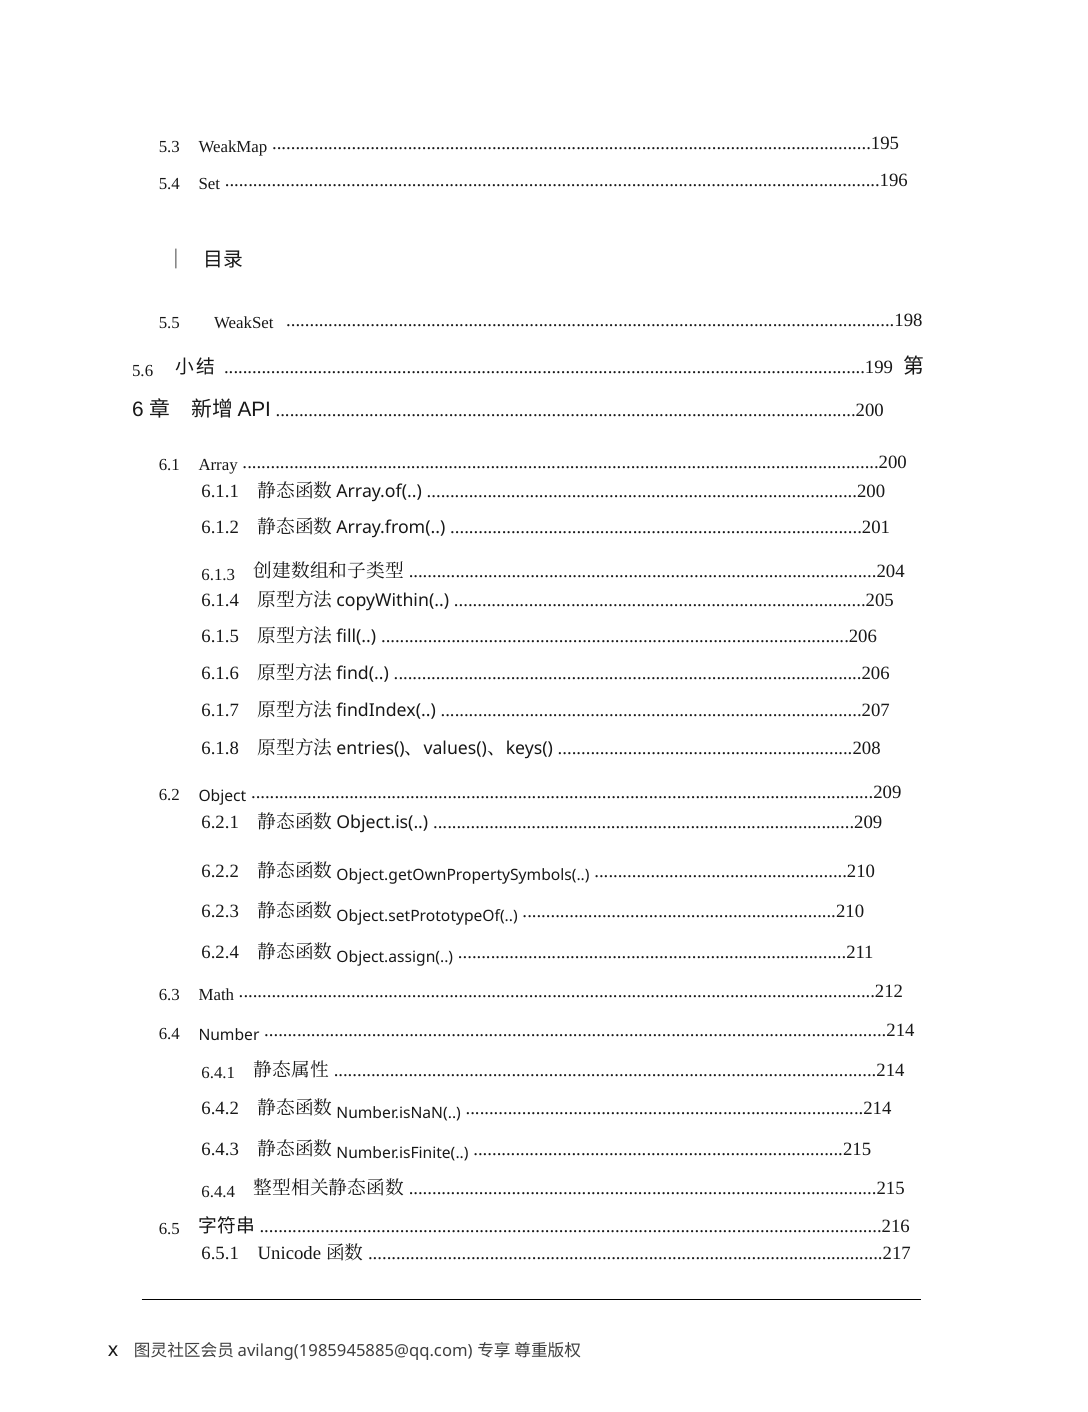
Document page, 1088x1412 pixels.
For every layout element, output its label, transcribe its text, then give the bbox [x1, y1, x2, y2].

text 6.2 Object .....................................................................................................................................209 [158, 769, 924, 806]
text 6.1 Array ........................................................................................................................................200 [158, 441, 924, 474]
text 6.1.5 原型方法fill(..) ....................................................................................................206 [201, 624, 924, 648]
text ｜ 目录 [166, 244, 922, 272]
text 5.3 WeakMap ................................................................................................................................195 [158, 122, 924, 156]
text 6.2.3 静态函数Object.setPrototypeOf(..) ...................................................................210 [201, 889, 924, 926]
text 5.5 WeakSet ..................................................................................................................................198 5.6 小结 .........................................................................................................................................199 第 6 章 新增 API ............................................................................................................................200 [132, 299, 924, 423]
text 6.4.4 整型相关静态函数 ....................................................................................................215 [201, 1167, 924, 1201]
text 6.4.1 静态属性 ....................................................................................................................214 [201, 1049, 924, 1082]
text 5.4 Set ............................................................................................................................................196 [158, 159, 924, 193]
text 6.1.8 原型方法entries()、values()、keys() ...............................................................208 [201, 735, 924, 759]
text 6.1.3 创建数组和子类型 ....................................................................................................204 [201, 551, 924, 584]
text 6.2.1 静态函数Object.is(..) ..........................................................................................209 [201, 810, 924, 834]
text 6.5.1 Unicode 函数 ..............................................................................................................217 [201, 1242, 924, 1263]
text 6.1.7 原型方法findIndex(..) ..........................................................................................207 [201, 697, 924, 721]
text 6.1.1 静态函数Array.of(..) ............................................................................................200 [201, 478, 924, 502]
text 6.4.2 静态函数Number.isNaN(..) .....................................................................................214 [201, 1086, 924, 1123]
text 6.1.4 原型方法copyWithin(..) ........................................................................................205 [201, 588, 924, 612]
text 6.3 Math ........................................................................................................................................212 [158, 971, 924, 1004]
text 6.5 字符串 .....................................................................................................................................216 [158, 1205, 924, 1238]
text 6.2.2 静态函数Object.getOwnPropertySymbols(..) ......................................................210 [201, 848, 924, 885]
text 6.4 Number .....................................................................................................................................214 [158, 1008, 924, 1045]
text 6.4.3 静态函数Number.isFinite(..) ...............................................................................215 [201, 1127, 924, 1163]
text 6.1.6 原型方法find(..) ....................................................................................................206 [201, 660, 924, 684]
text 6.1.2 静态函数Array.from(..) ........................................................................................201 [201, 515, 924, 539]
text 6.2.4 静态函数Object.assign(..) ...................................................................................211 [201, 930, 924, 967]
